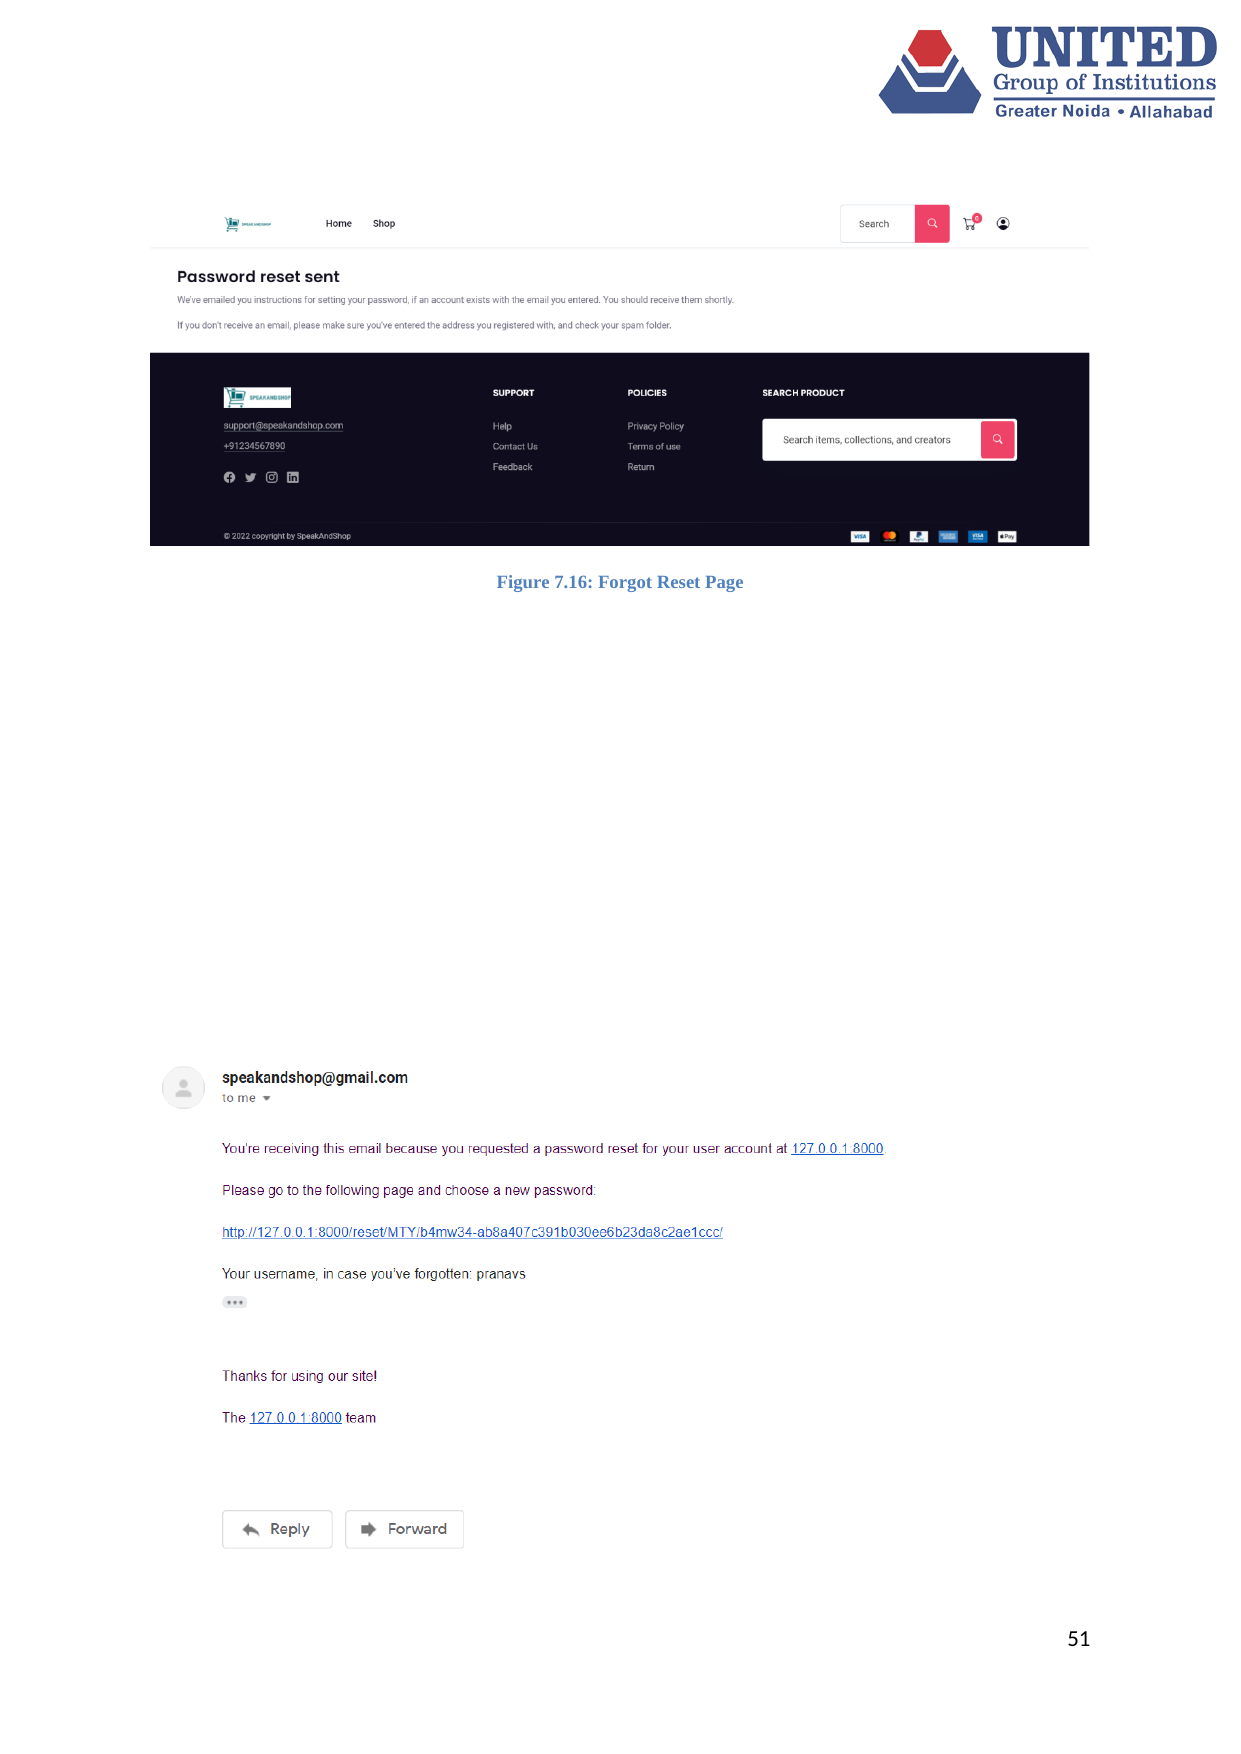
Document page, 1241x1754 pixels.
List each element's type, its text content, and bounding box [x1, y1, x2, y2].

picture [150, 1055, 1091, 1577]
picture [150, 201, 1090, 546]
text Figure 7.16: Forgot Reset Page [150, 571, 1090, 592]
picture [873, 20, 1218, 124]
